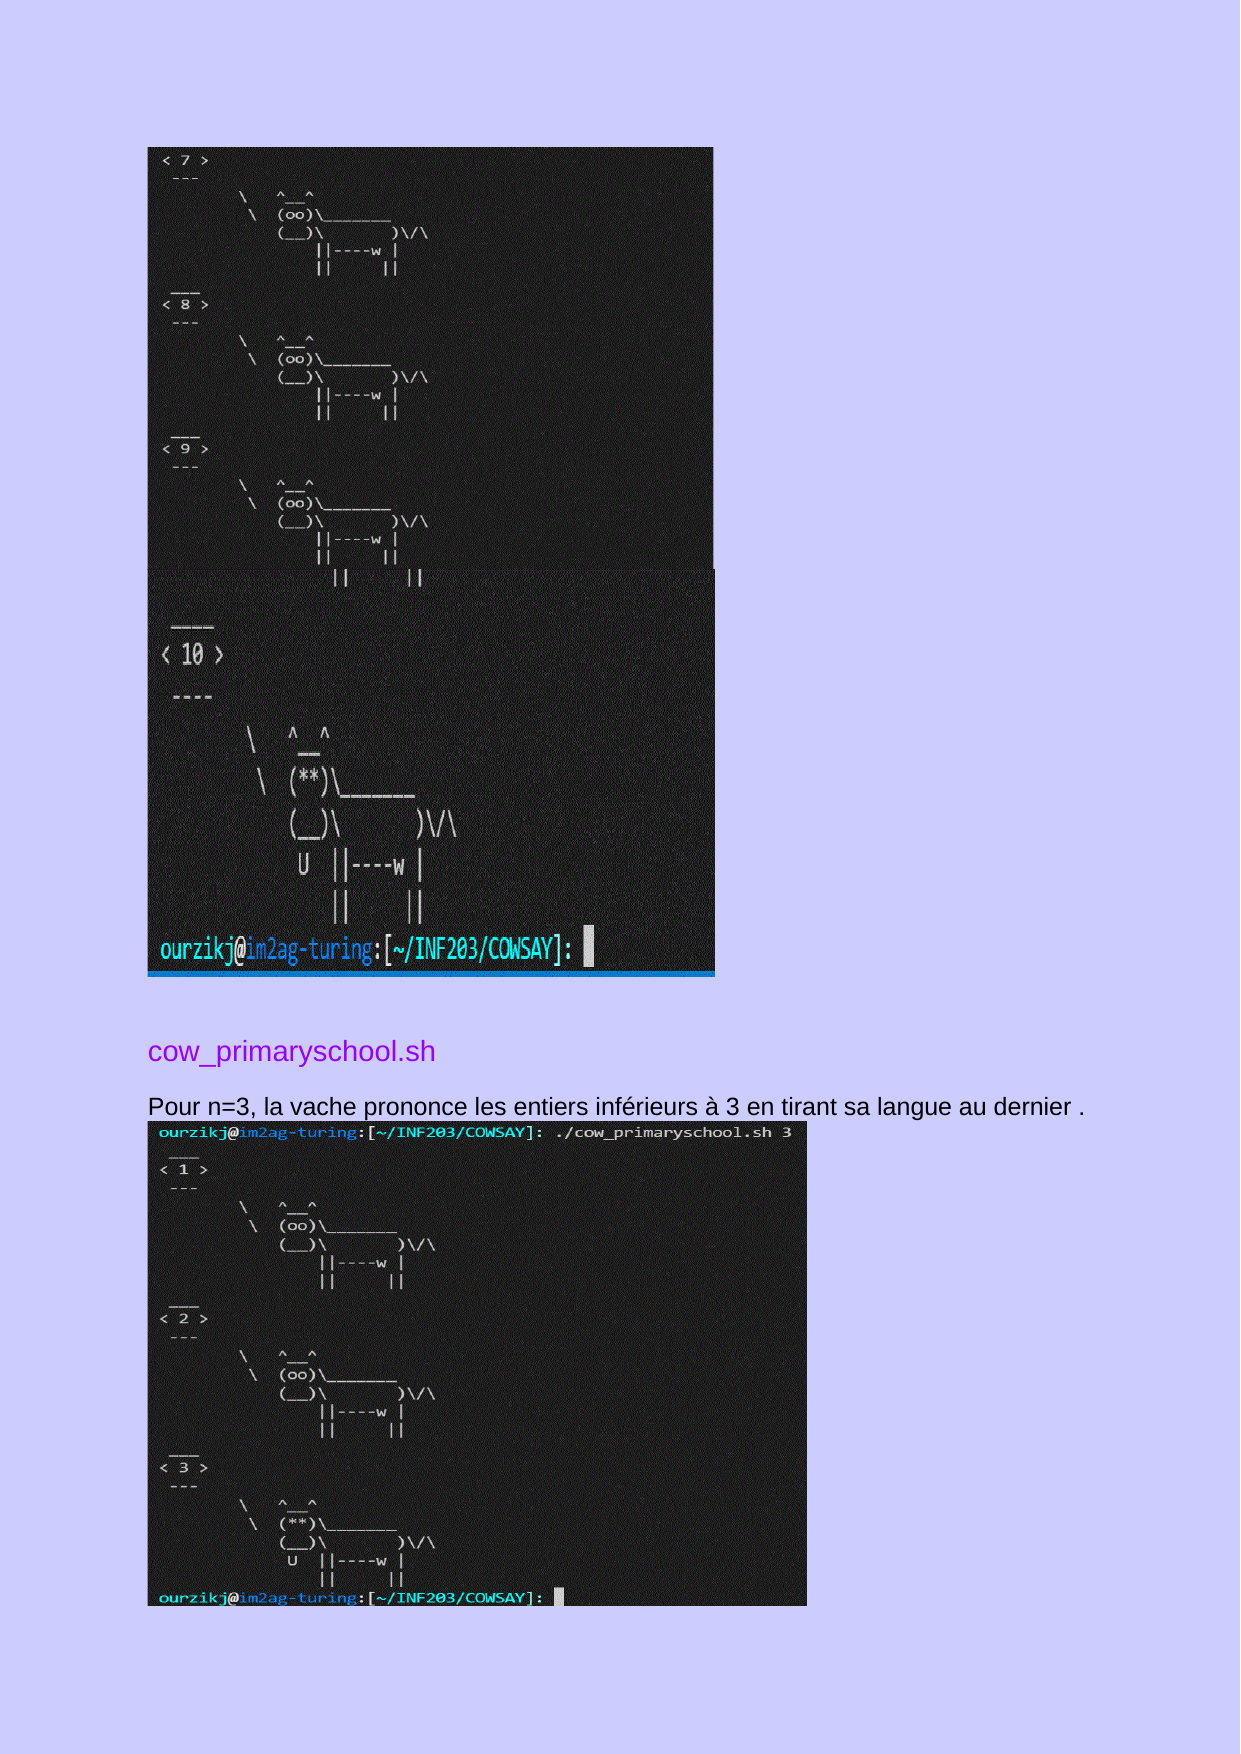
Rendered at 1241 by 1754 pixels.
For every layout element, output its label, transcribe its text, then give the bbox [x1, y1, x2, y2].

text cow_primaryschool.sh [148, 976, 1093, 1067]
text Pour n=3, la vache prononce les entiers inférieurs à 3 en tirant sa langue au dernier . [148, 1092, 1093, 1121]
picture [147, 1121, 807, 1606]
picture [147, 147, 715, 977]
